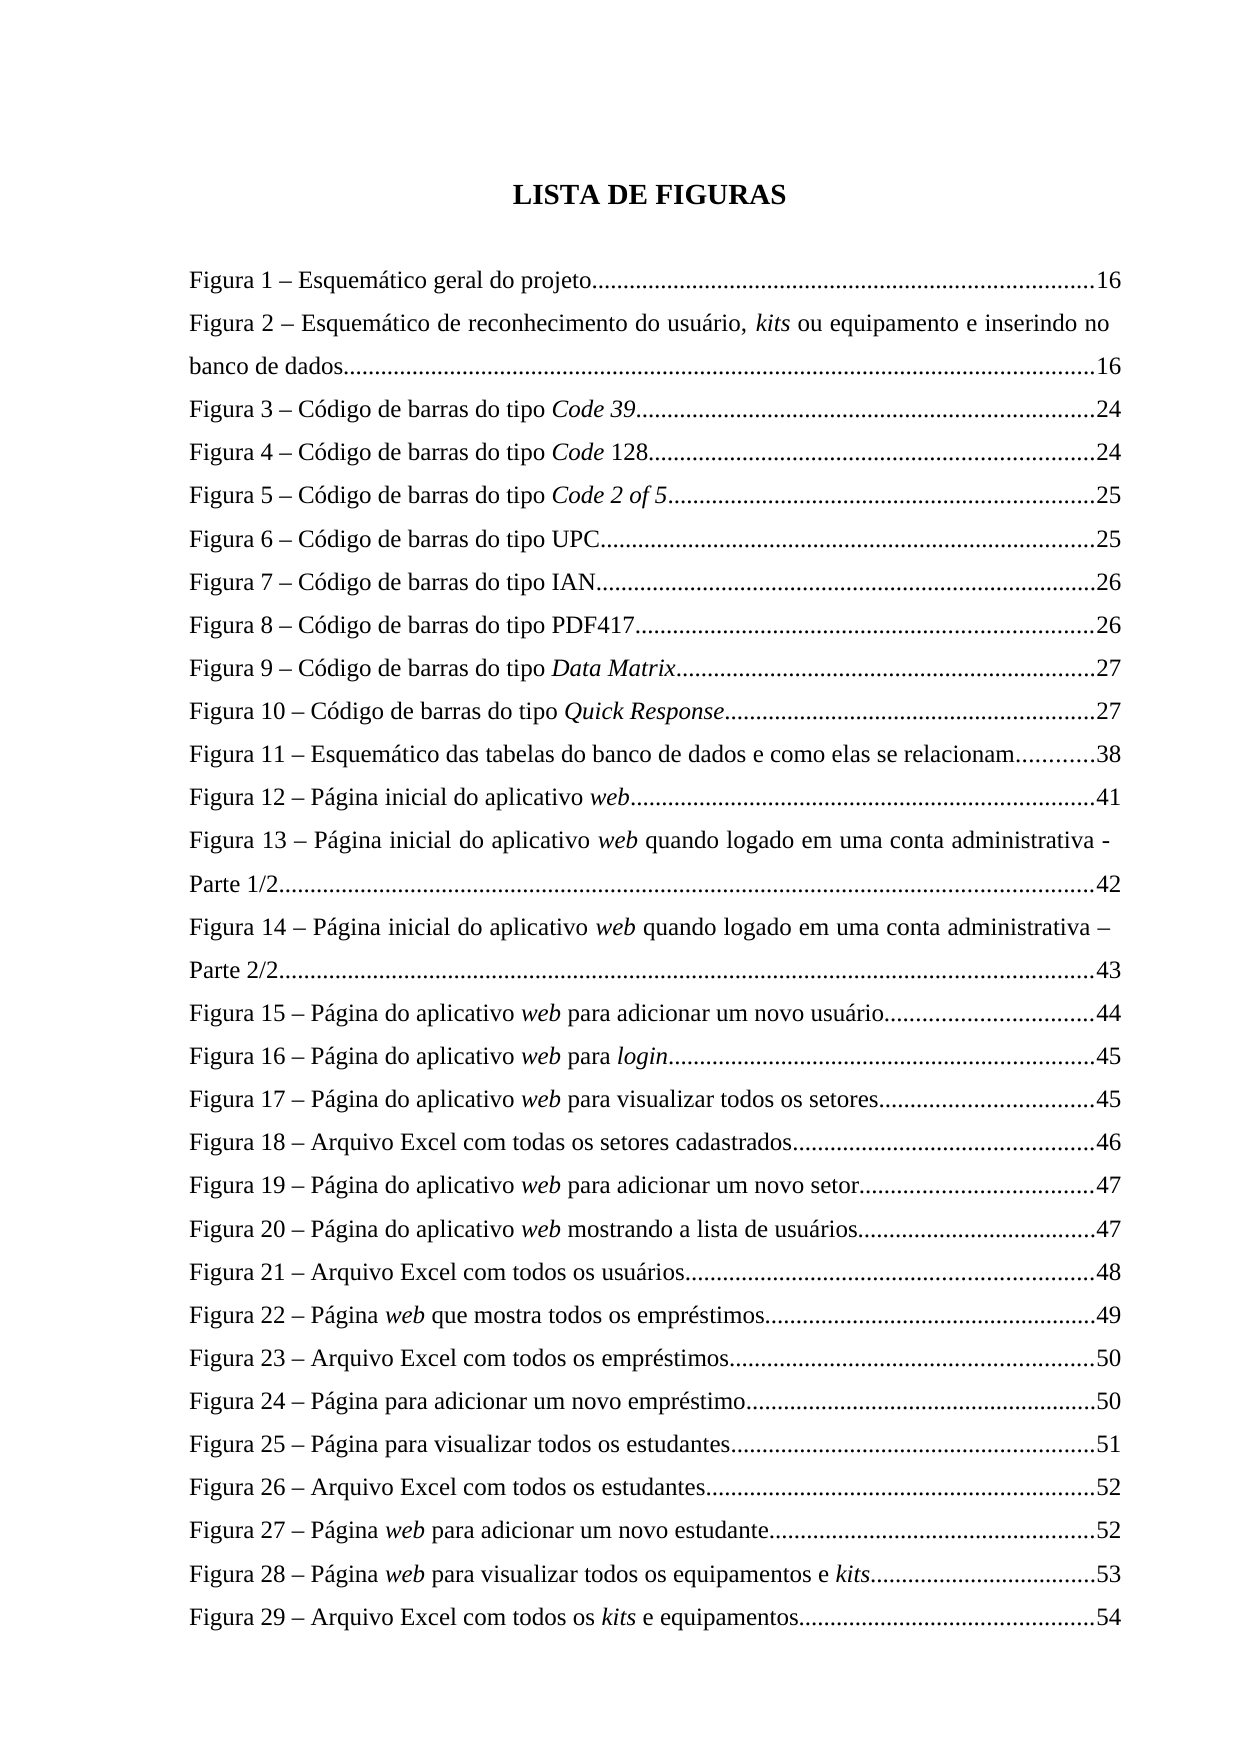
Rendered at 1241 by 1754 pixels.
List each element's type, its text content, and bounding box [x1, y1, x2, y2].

text Figura 13 – Página inicial do aplicativo web quando logado em uma conta administrativa - Parte 1/2 42 [189, 826, 1110, 897]
text Figura 29 – Arquivo Excel com todos os kits e equipamentos 54 [189, 1602, 1110, 1631]
text Figura 9 – Código de barras do tipo Data Matrix 27 [189, 653, 1110, 682]
text Figura 12 – Página inicial do aplicativo web 41 [189, 782, 1110, 811]
text Figura 14 – Página inicial do aplicativo web quando logado em uma conta administrativa – Parte 2/2 43 [189, 912, 1110, 984]
text Figura 23 – Arquivo Excel com todos os empréstimos 50 [189, 1343, 1110, 1372]
text Figura 4 – Código de barras do tipo Code 128 24 [189, 437, 1110, 466]
text Figura 21 – Arquivo Excel com todos os usuários 48 [189, 1257, 1110, 1286]
text Figura 16 – Página do aplicativo web para login 45 [189, 1041, 1110, 1070]
text Figura 25 – Página para visualizar todos os estudantes 51 [189, 1429, 1110, 1458]
text Figura 5 – Código de barras do tipo Code 2 of 5 25 [189, 481, 1110, 509]
text Figura 2 – Esquemático de reconhecimento do usuário, kits ou equipamento e inserindo no banco de dados 16 [189, 308, 1110, 380]
text Figura 28 – Página web para visualizar todos os equipamentos e kits 53 [189, 1559, 1110, 1587]
text Figura 17 – Página do aplicativo web para visualizar todos os setores 45 [189, 1084, 1110, 1113]
text Figura 3 – Código de barras do tipo Code 39 24 [189, 394, 1110, 423]
text Figura 24 – Página para adicionar um novo empréstimo 50 [189, 1386, 1110, 1415]
text Figura 1 – Esquemático geral do projeto 16 [189, 265, 1110, 294]
text Figura 11 – Esquemático das tabelas do banco de dados e como elas se relacionam 38 [189, 739, 1110, 768]
text LISTA DE FIGURAS [177, 177, 1122, 211]
text Figura 26 – Arquivo Excel com todos os estudantes 52 [189, 1472, 1110, 1501]
text Figura 20 – Página do aplicativo web mostrando a lista de usuários 47 [189, 1214, 1110, 1242]
text Figura 18 – Arquivo Excel com todas os setores cadastrados 46 [189, 1127, 1110, 1156]
text Figura 10 – Código de barras do tipo Quick Response 27 [189, 696, 1110, 725]
text Figura 6 – Código de barras do tipo UPC 25 [189, 524, 1110, 552]
text Figura 19 – Página do aplicativo web para adicionar um novo setor 47 [189, 1171, 1110, 1199]
text Figura 15 – Página do aplicativo web para adicionar um novo usuário 44 [189, 998, 1110, 1027]
text Figura 8 – Código de barras do tipo PDF417 26 [189, 610, 1110, 639]
text Figura 22 – Página web que mostra todos os empréstimos 49 [189, 1300, 1110, 1329]
text Figura 7 – Código de barras do tipo IAN 26 [189, 567, 1110, 596]
text Figura 27 – Página web para adicionar um novo estudante 52 [189, 1516, 1110, 1544]
